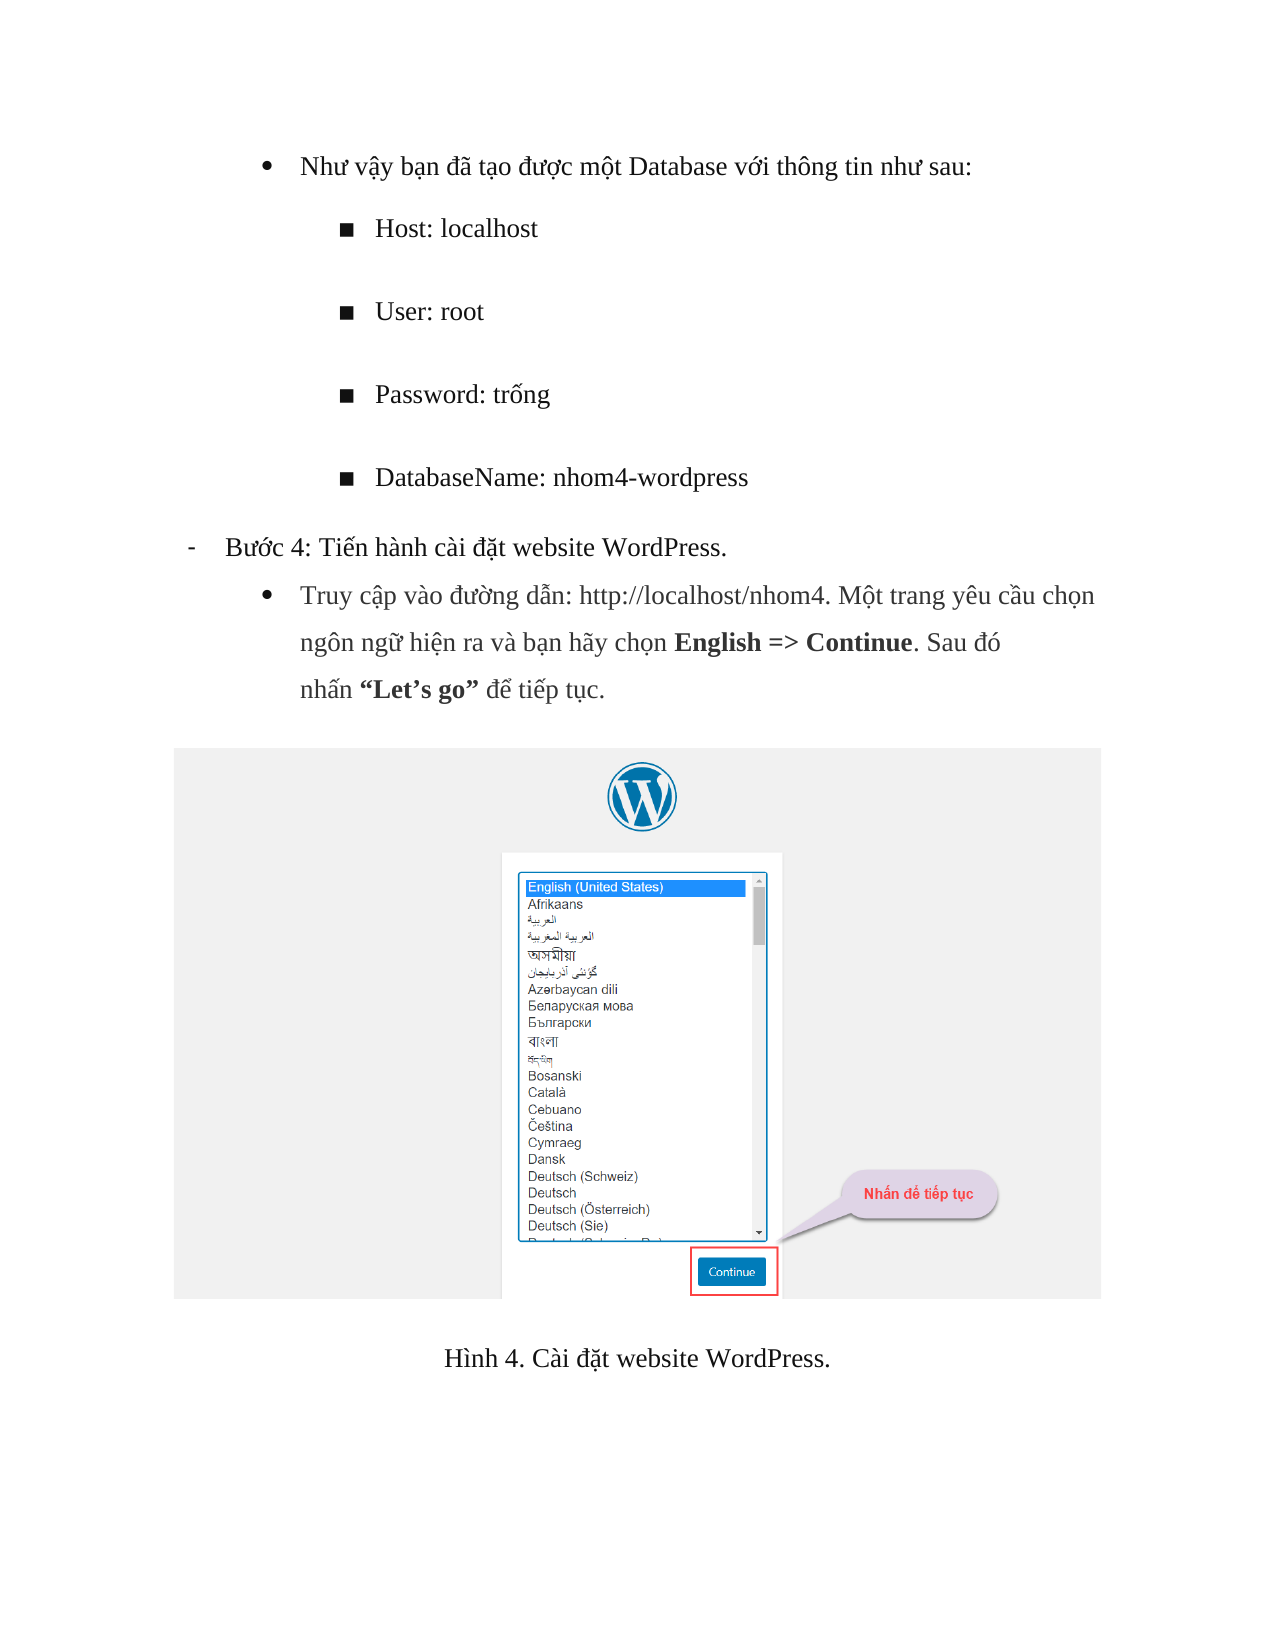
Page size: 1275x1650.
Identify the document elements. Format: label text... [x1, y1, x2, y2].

text Hình 4. Cài đặt website WordPress. [150, 1342, 1125, 1373]
list Truy cập vào đường dẫn: http://localhost/nhom4. Một trang yêu cầu chọn ngôn ngữ hiện ra và bạn hãy chọn English => Continue. Sau đó nhấn “Let’s go” để tiếp tục. [262, 579, 1125, 704]
list Bước 4: Tiến hành cài đặt website WordPress. [187, 530, 1125, 563]
picture [173, 748, 1102, 1299]
list DatabaseName: nhom4-wordpress [337, 447, 1125, 502]
list User: root [337, 280, 1125, 336]
list Password: trống [337, 363, 1125, 419]
list Host: localhost [337, 197, 1125, 252]
list Như vậy bạn đã tạo được một Database với thông tin như sau: [262, 150, 1125, 181]
